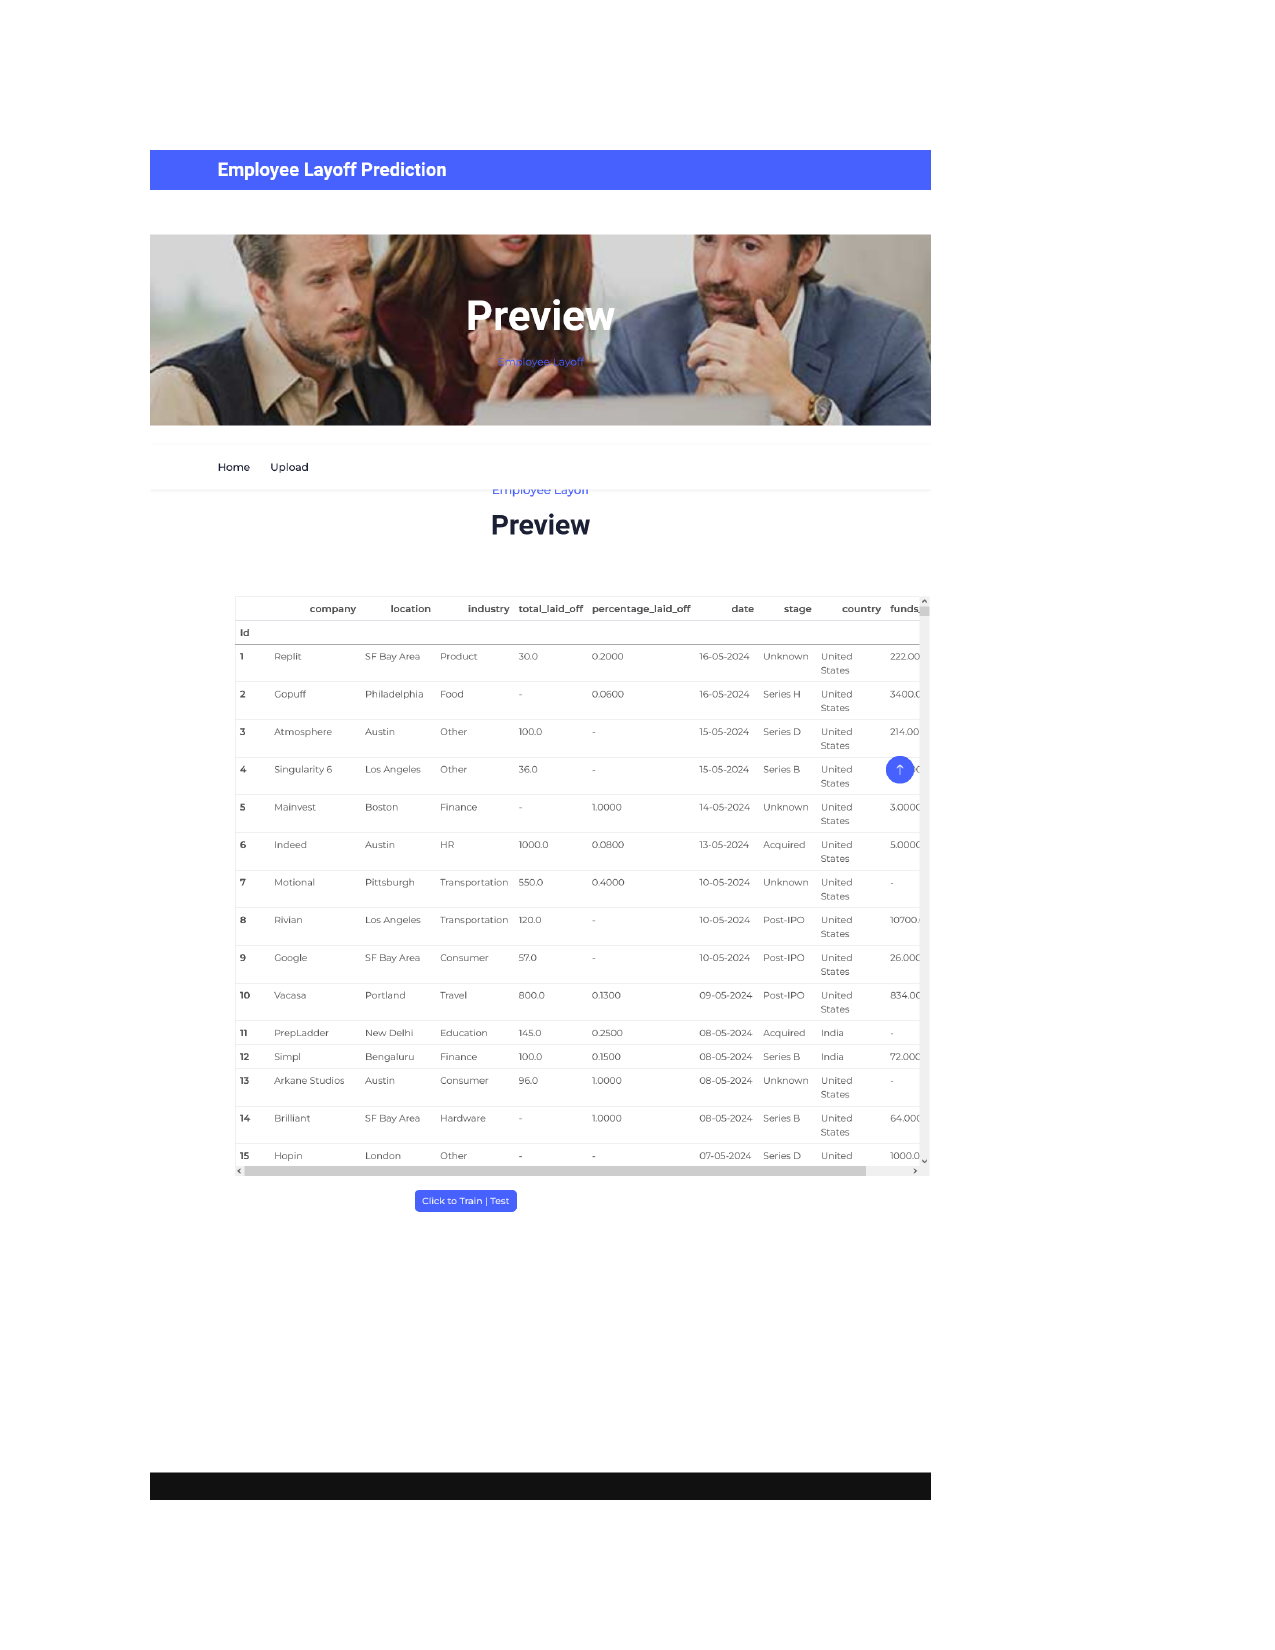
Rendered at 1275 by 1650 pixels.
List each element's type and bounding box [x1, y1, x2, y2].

picture [150, 150, 931, 1500]
